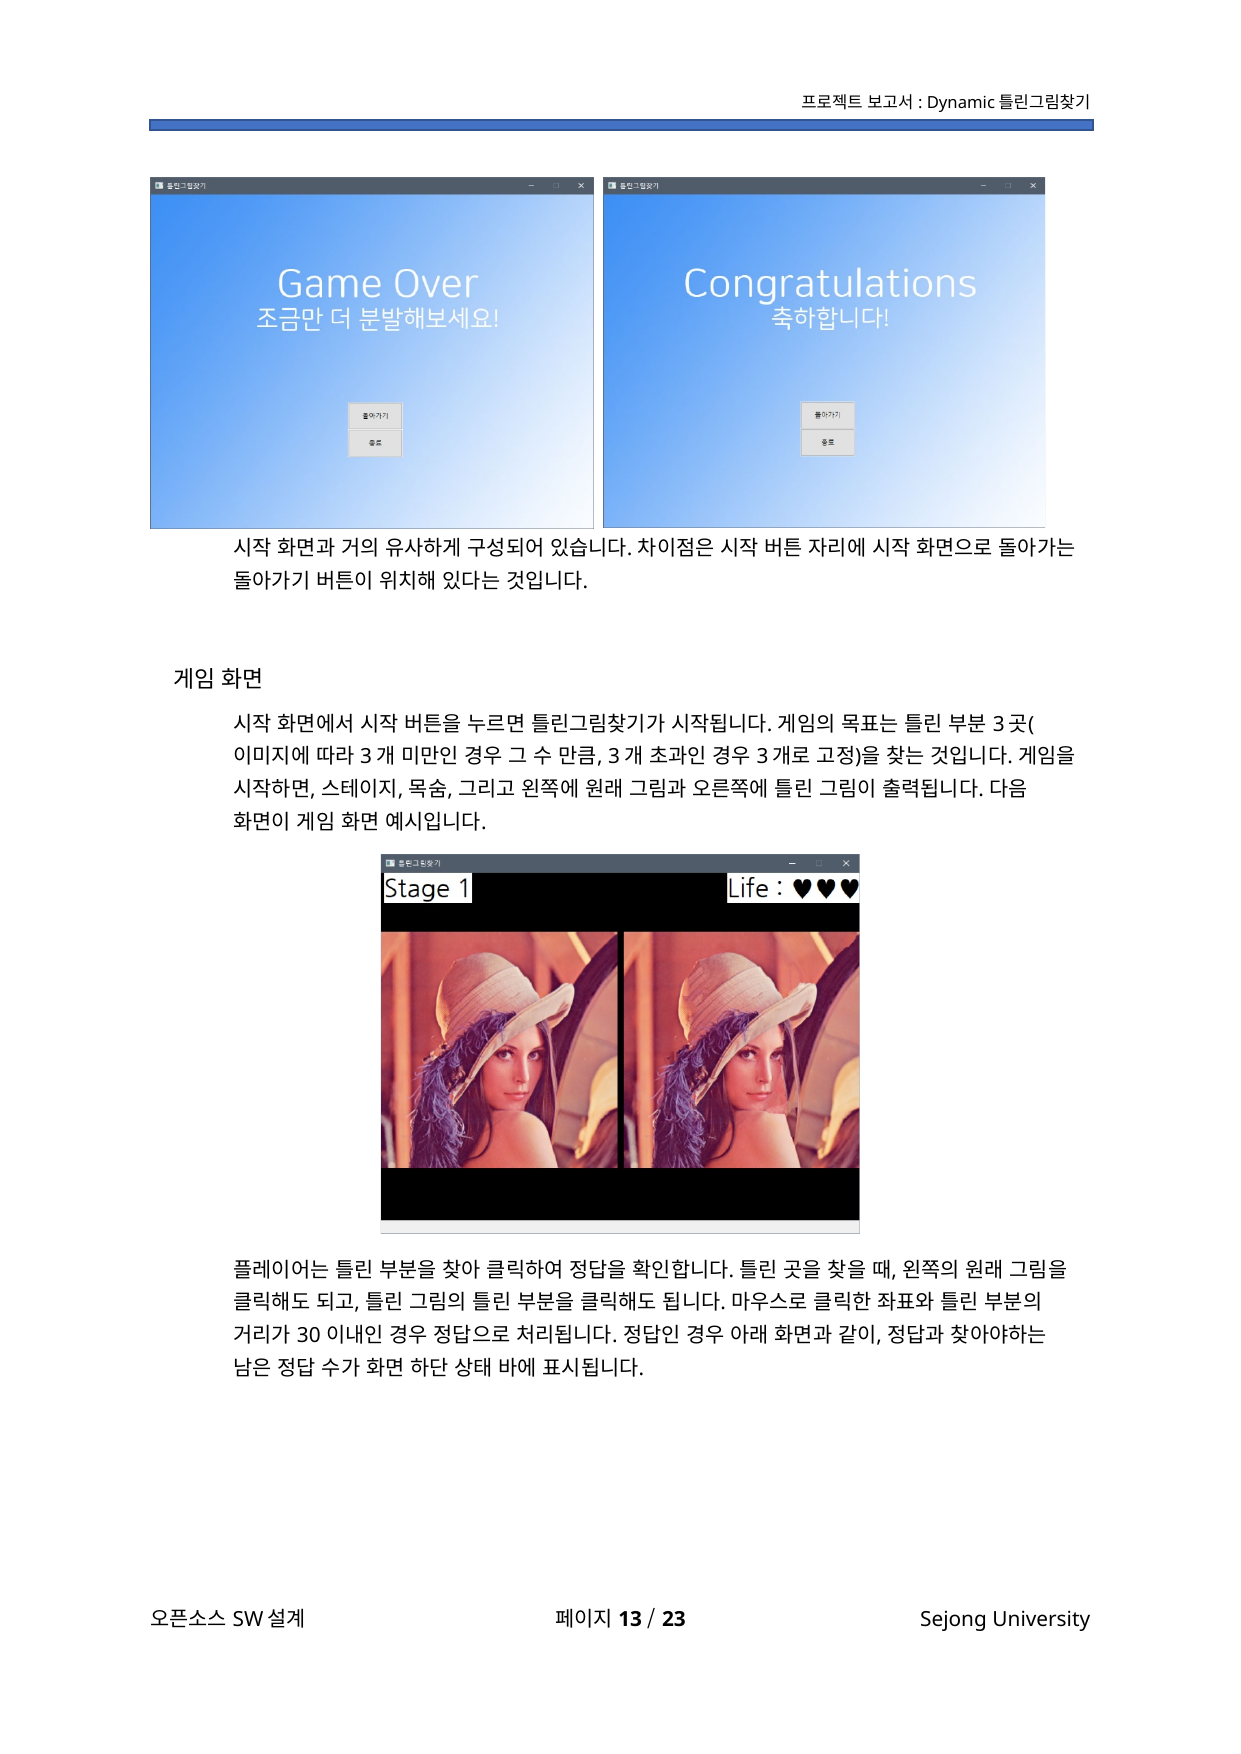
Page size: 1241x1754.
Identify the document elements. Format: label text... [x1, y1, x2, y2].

text 플레이어는 틀린 부분을 찾아 클릭하여 정답을 확인합니다. 틀린 곳을 찾을 때, 왼쪽의 원래 그림을 클릭해도 되고, 틀린 그림의 틀린 부분을 클릭해도 됩니다. 마우스로 클릭한 좌표와 틀린 부분의 거리가 30 이내인 경우 정답으로 처리됩니다. 정답인 경우 아래 화면과 같이, 정답과 찾아야하는 남은 정답 수가 화면 하단 상태 바에 표시됩니다. [233, 1253, 1090, 1381]
picture [150, 177, 594, 529]
picture [603, 177, 1046, 528]
text 게임 화면 [173, 661, 1090, 694]
picture [380, 854, 860, 1234]
text 시작 화면에서 시작 버튼을 누르면 틀린그림찾기가 시작됩니다. 게임의 목표는 틀린 부분 3곳(이미지에 따라 3개 미만인 경우 그 수 만큼, 3개 초과인 경우 3개로 고정)을 찾는 것입니다. 게임을 시작하면, 스테이지, 목숨, 그리고 왼쪽에 원래 그림과 오른쪽에 틀린 그림이 출력됩니다. 다음 화면이 게임 화면 예시입니다. [233, 707, 1090, 835]
